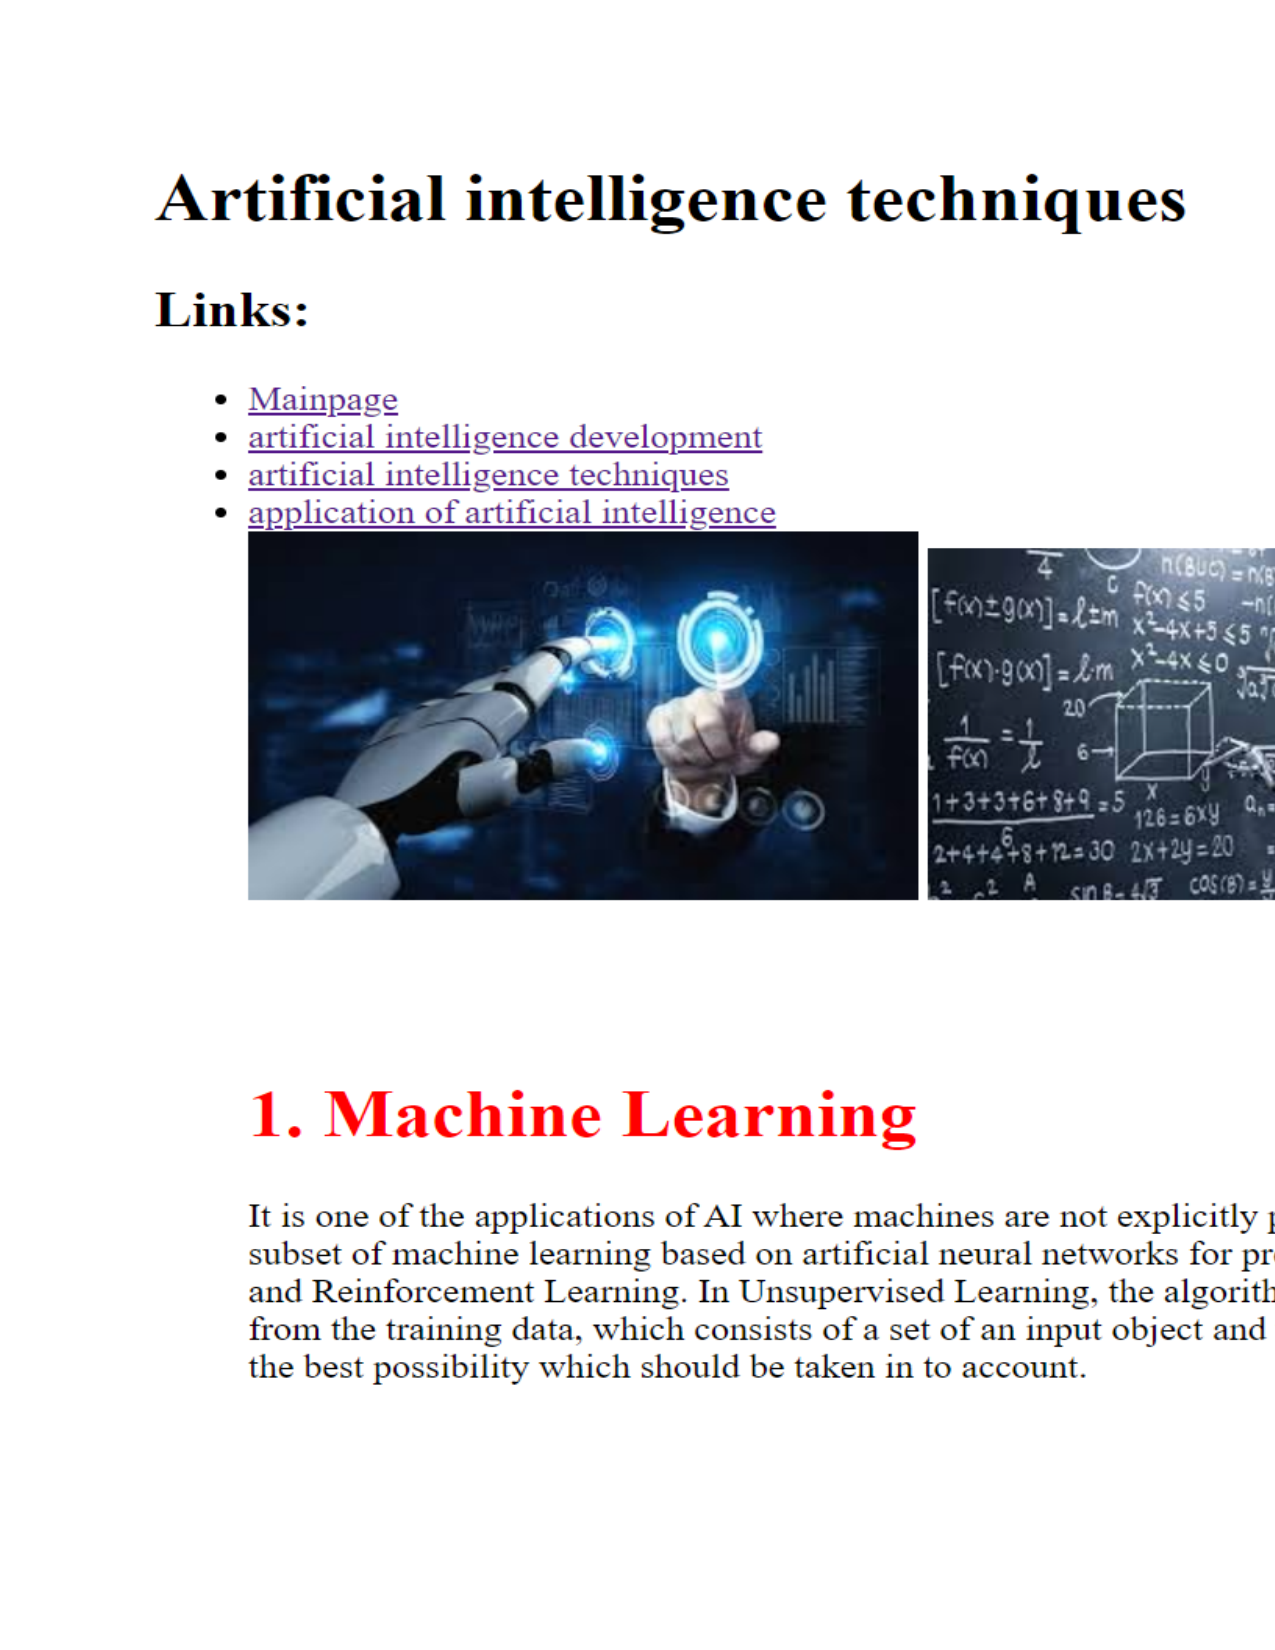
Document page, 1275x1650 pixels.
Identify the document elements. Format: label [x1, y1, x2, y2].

picture [150, 150, 1275, 1389]
